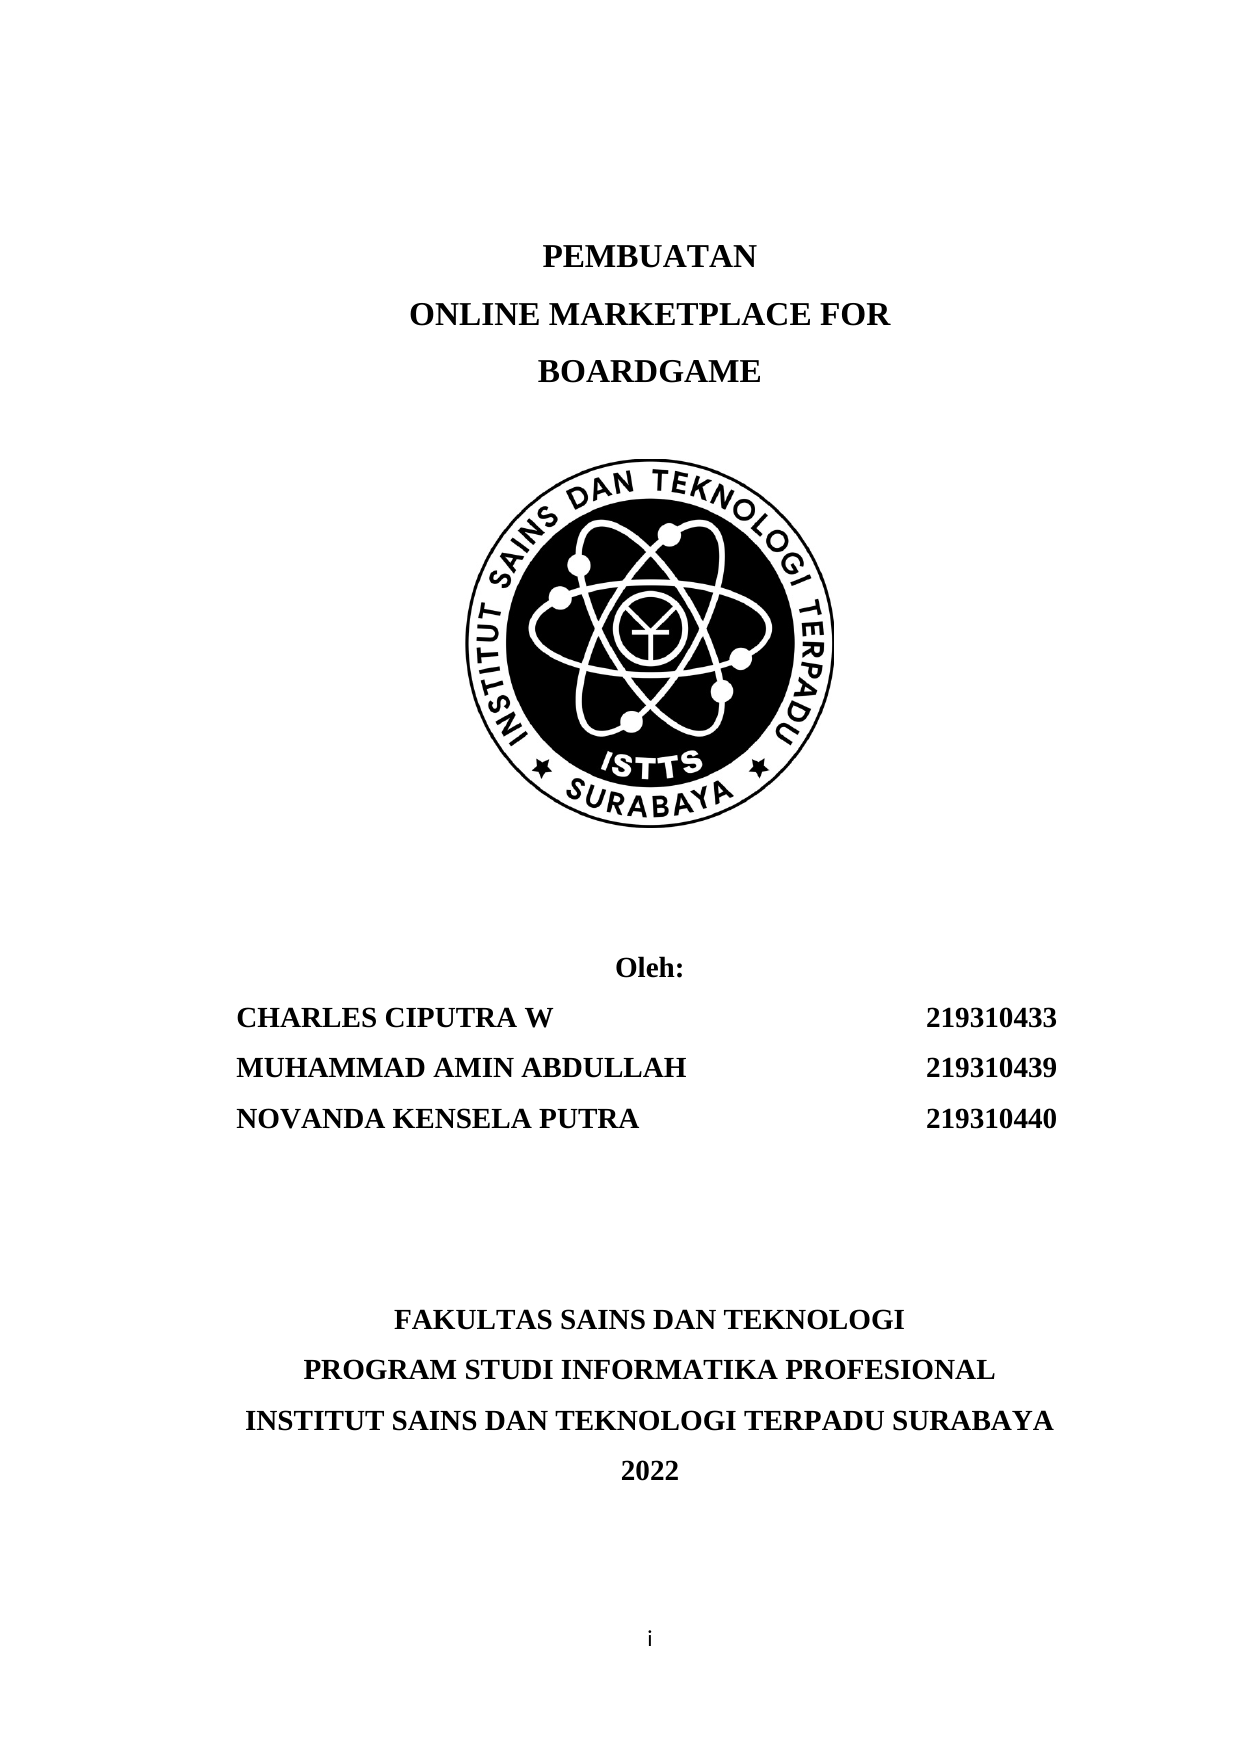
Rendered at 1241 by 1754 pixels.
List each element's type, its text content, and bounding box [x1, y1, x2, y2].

text 2022 [236, 1453, 1063, 1487]
text BOARDGAME [236, 351, 1063, 389]
text MUHAMMAD AMIN ABDULLAH 219310439 [236, 1051, 1063, 1084]
text FAKULTAS SAINS DAN TEKNOLOGI [236, 1302, 1063, 1336]
text Oleh: [236, 950, 1063, 983]
text PROGRAM STUDI INFORMATIKA PROFESIONAL [236, 1352, 1063, 1386]
text INSTITUT SAINS DAN TEKNOLOGI TERPADU SURABAYA [236, 1403, 1063, 1436]
text NOVANDA KENSELA PUTRA 219310440 [236, 1101, 1063, 1134]
text ONLINE MARKETPLACE FOR [236, 294, 1063, 332]
text CHARLES CIPUTRA W 219310433 [236, 1000, 1063, 1034]
picture [465, 459, 834, 828]
text PEMBUATAN [236, 236, 1063, 274]
